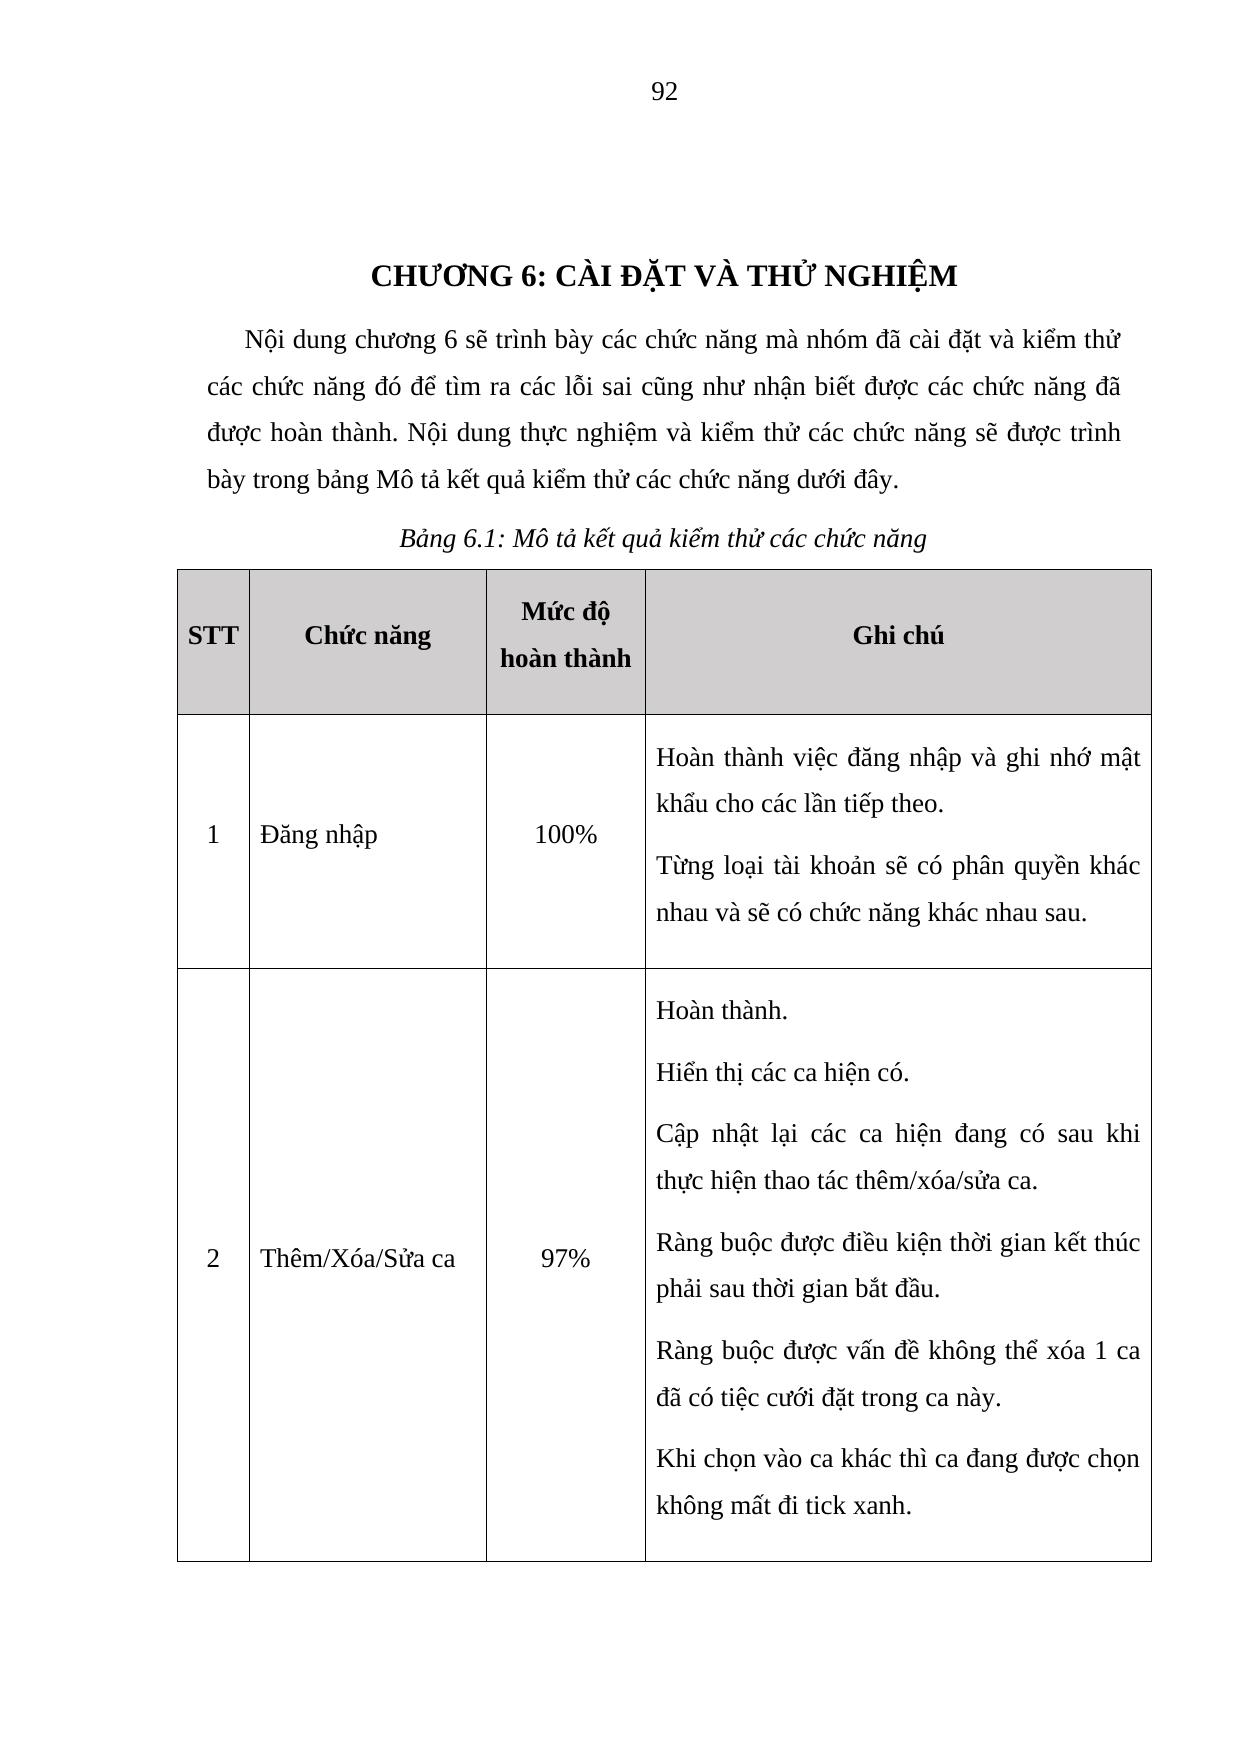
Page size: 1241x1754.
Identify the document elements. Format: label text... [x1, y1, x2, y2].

subtitle CHƯƠNG 6: CÀI ĐẶT VÀ THỬ NGHIỆM [207, 257, 1122, 293]
table_header Ghi chú [646, 570, 1151, 714]
table_cell 100% [487, 715, 645, 968]
table_cell Hoàn thành. Hiển thị các ca hiện có. Cập nhật lại các ca hiện đang có sau khi thực hiện thao tác thêm/xóa/sửa ca. Ràng buộc được điều kiện thời gian kết thúc phải sau thời gian bắt đầu. Ràng buộc được vấn đề không thể xóa 1 ca đã có tiệc cưới đặt trong ca này. Khi chọn vào ca khác thì ca đang được chọn không mất đi tick xanh. [646, 969, 1151, 1561]
table_header Mức độ hoàn thành [487, 570, 645, 714]
table_header STT [178, 570, 249, 714]
table_cell 97% [487, 969, 645, 1561]
table_cell 2 [178, 969, 249, 1561]
table_cell 1 [178, 715, 249, 968]
table_header Chức năng [250, 570, 486, 714]
table_cell Đăng nhập [250, 715, 486, 968]
table_cell Hoàn thành việc đăng nhập và ghi nhớ mật khẩu cho các lần tiếp theo. Từng loại tài khoản sẽ có phân quyền khác nhau và sẽ có chức năng khác nhau sau. [646, 715, 1151, 968]
text Bảng 6.1: Mô tả kết quả kiểm thử các chức năng [207, 522, 1122, 553]
table_cell Thêm/Xóa/Sửa ca [250, 969, 486, 1561]
text Nội dung chương 6 sẽ trình bày các chức năng mà nhóm đã cài đặt và kiểm thử các chức năng đó để tìm ra các lỗi sai cũng như nhận biết được các chức năng đã được hoàn thành. Nội dung thực nghiệm và kiểm thử các chức năng sẽ được trình bày trong bảng Mô tả kết quả kiểm thử các chức năng dưới đây. [207, 323, 1122, 494]
